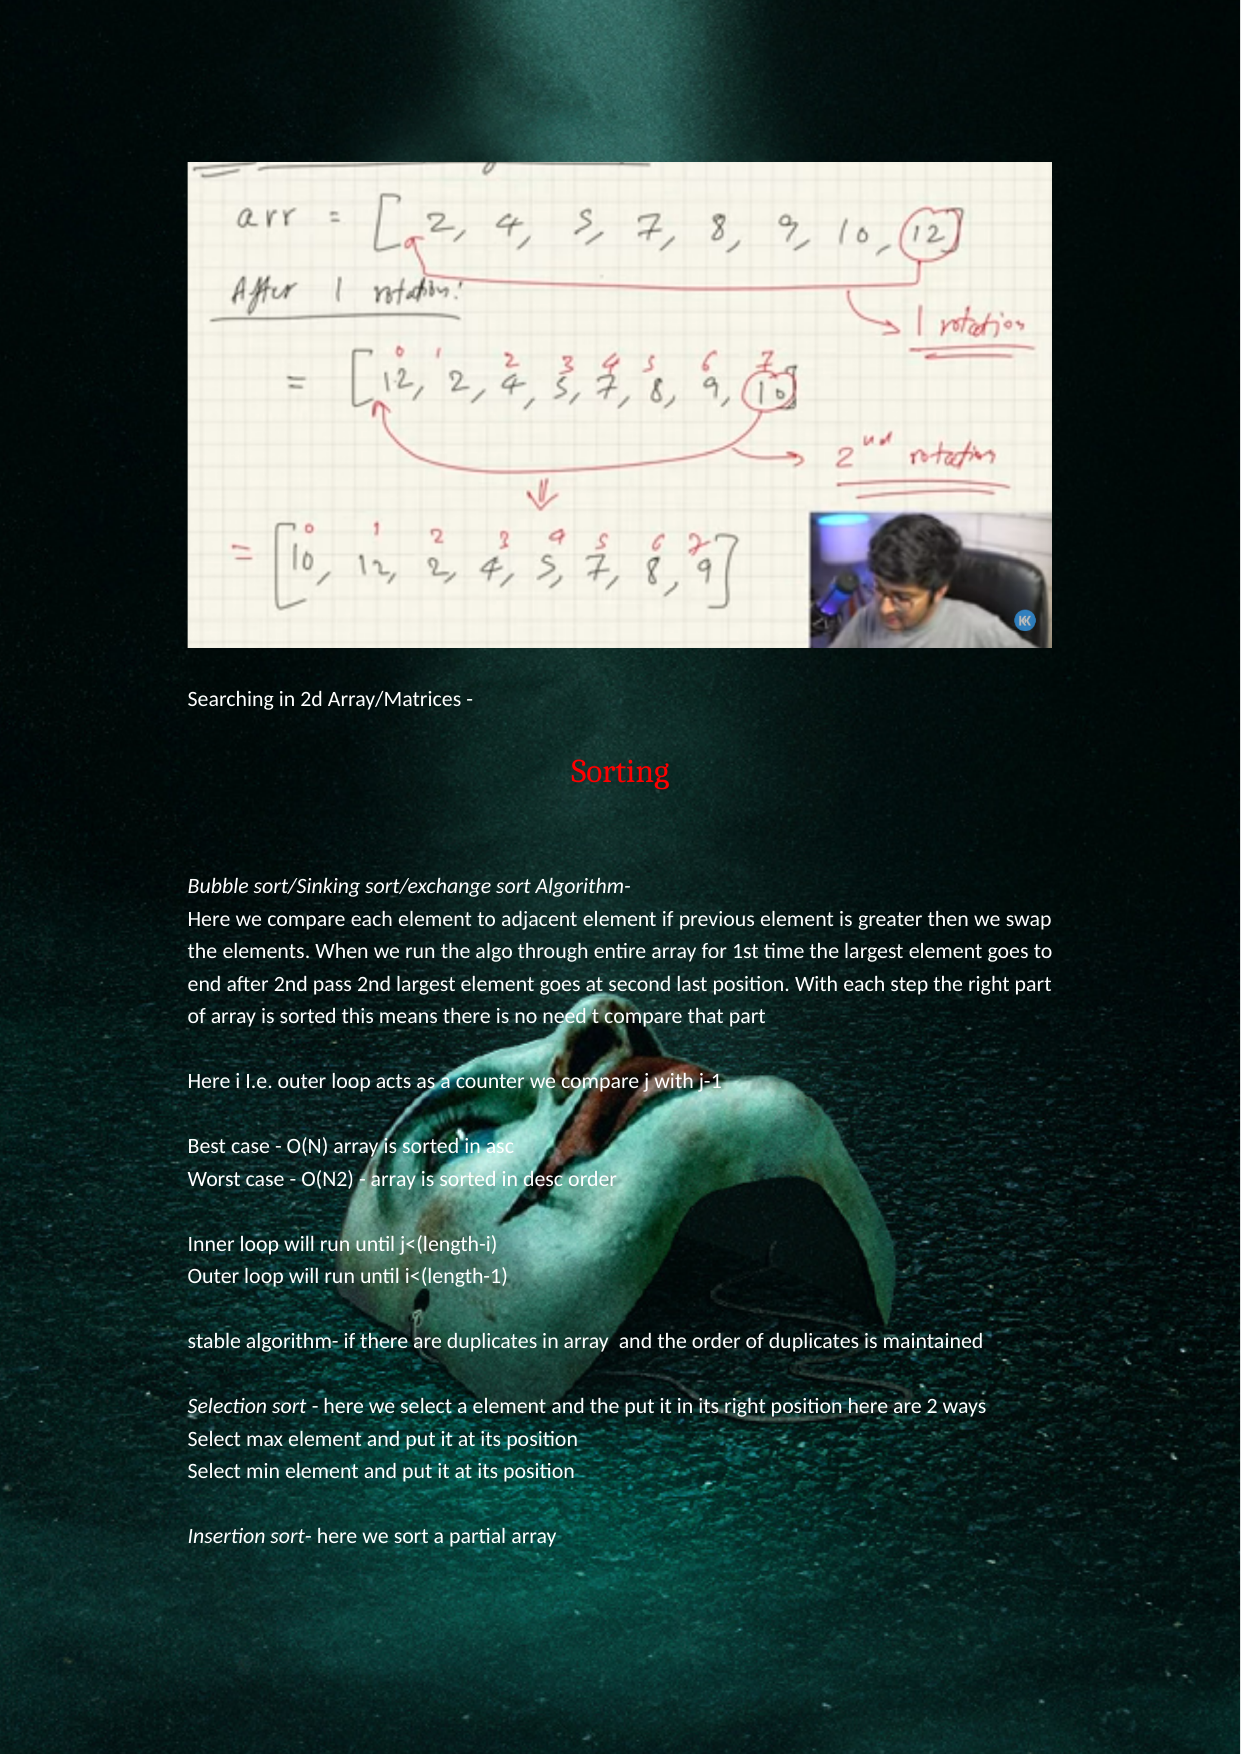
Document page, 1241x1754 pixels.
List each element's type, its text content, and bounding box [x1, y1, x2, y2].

text Worst case - O(N2) - array is sorted in desc order [187, 1162, 1053, 1194]
text Select min element and put it at its position [187, 1454, 1053, 1487]
subtitle Sorting [187, 739, 1053, 804]
text Insertion sort- here we sort a partial array [187, 1519, 1053, 1552]
text Inner loop will run until j<(length-i) [187, 1227, 1053, 1259]
text Bubble sort/Sinking sort/exchange sort Algorithm- [187, 869, 1053, 902]
text Selection sort - here we select a element and the put it in its right position here are 2 ways [187, 1389, 1053, 1422]
text Here we compare each element to adjacent element if previous element is greater then we swap the elements. When we run the algo through entire array for 1st time the largest element goes to end after 2nd pass 2nd largest element goes at second last position. With each step the right part of array is sorted this means there is no need t compare that part [187, 902, 1053, 1032]
text Best case - O(N) array is sorted in asc [187, 1129, 1053, 1162]
picture [0, 0, 1241, 1754]
text stable algorithm- if there are duplicates in array and the order of duplicates is maintained [187, 1324, 1053, 1357]
text Here i I.e. outer loop acts as a counter we compare j with j-1 [187, 1064, 1053, 1097]
text Outer loop will run until i<(length-1) [187, 1259, 1053, 1292]
text Select max element and put it at its position [187, 1422, 1053, 1454]
text Searching in 2d Array/Matrices - [187, 682, 1053, 714]
